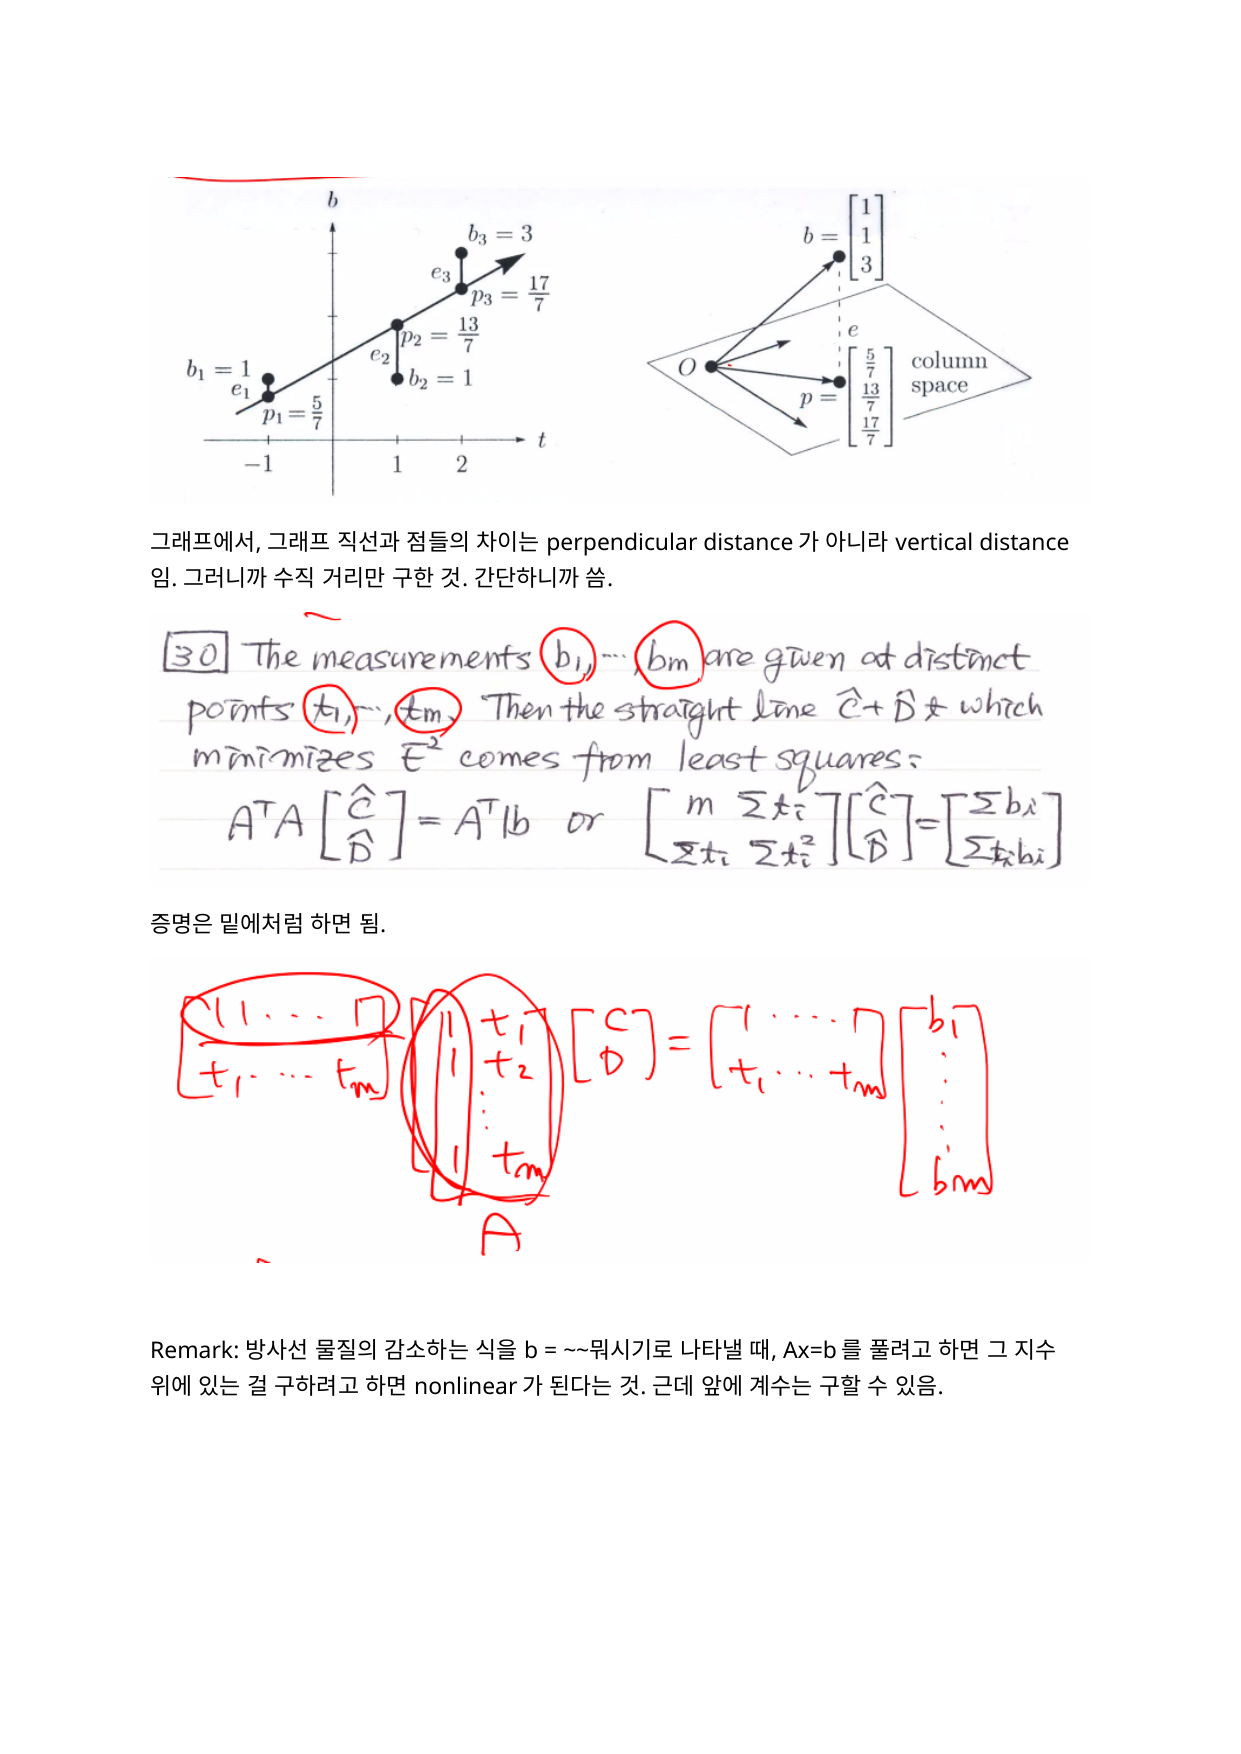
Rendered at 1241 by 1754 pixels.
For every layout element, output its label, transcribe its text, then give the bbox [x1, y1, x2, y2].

text 그래프에서, 그래프 직선과 점들의 차이는 perpendicular distance가 아니라 vertical distance임. 그러니까 수직 거리만 구한 것. 간단하니까 씀. [150, 524, 1090, 593]
picture [150, 177, 1091, 505]
picture [150, 612, 1091, 887]
picture [150, 958, 1091, 1263]
text Remark: 방사선 물질의 감소하는 식을 b = ~~뭐시기로 나타낼 때, Ax=b를 풀려고 하면 그 지수 위에 있는 걸 구하려고 하면 nonlinear가 된다는 것. 근데 앞에 계수는 구할 수 있음. [150, 1332, 1090, 1401]
text 증명은 밑에처럼 하면 됨. [150, 906, 1090, 939]
